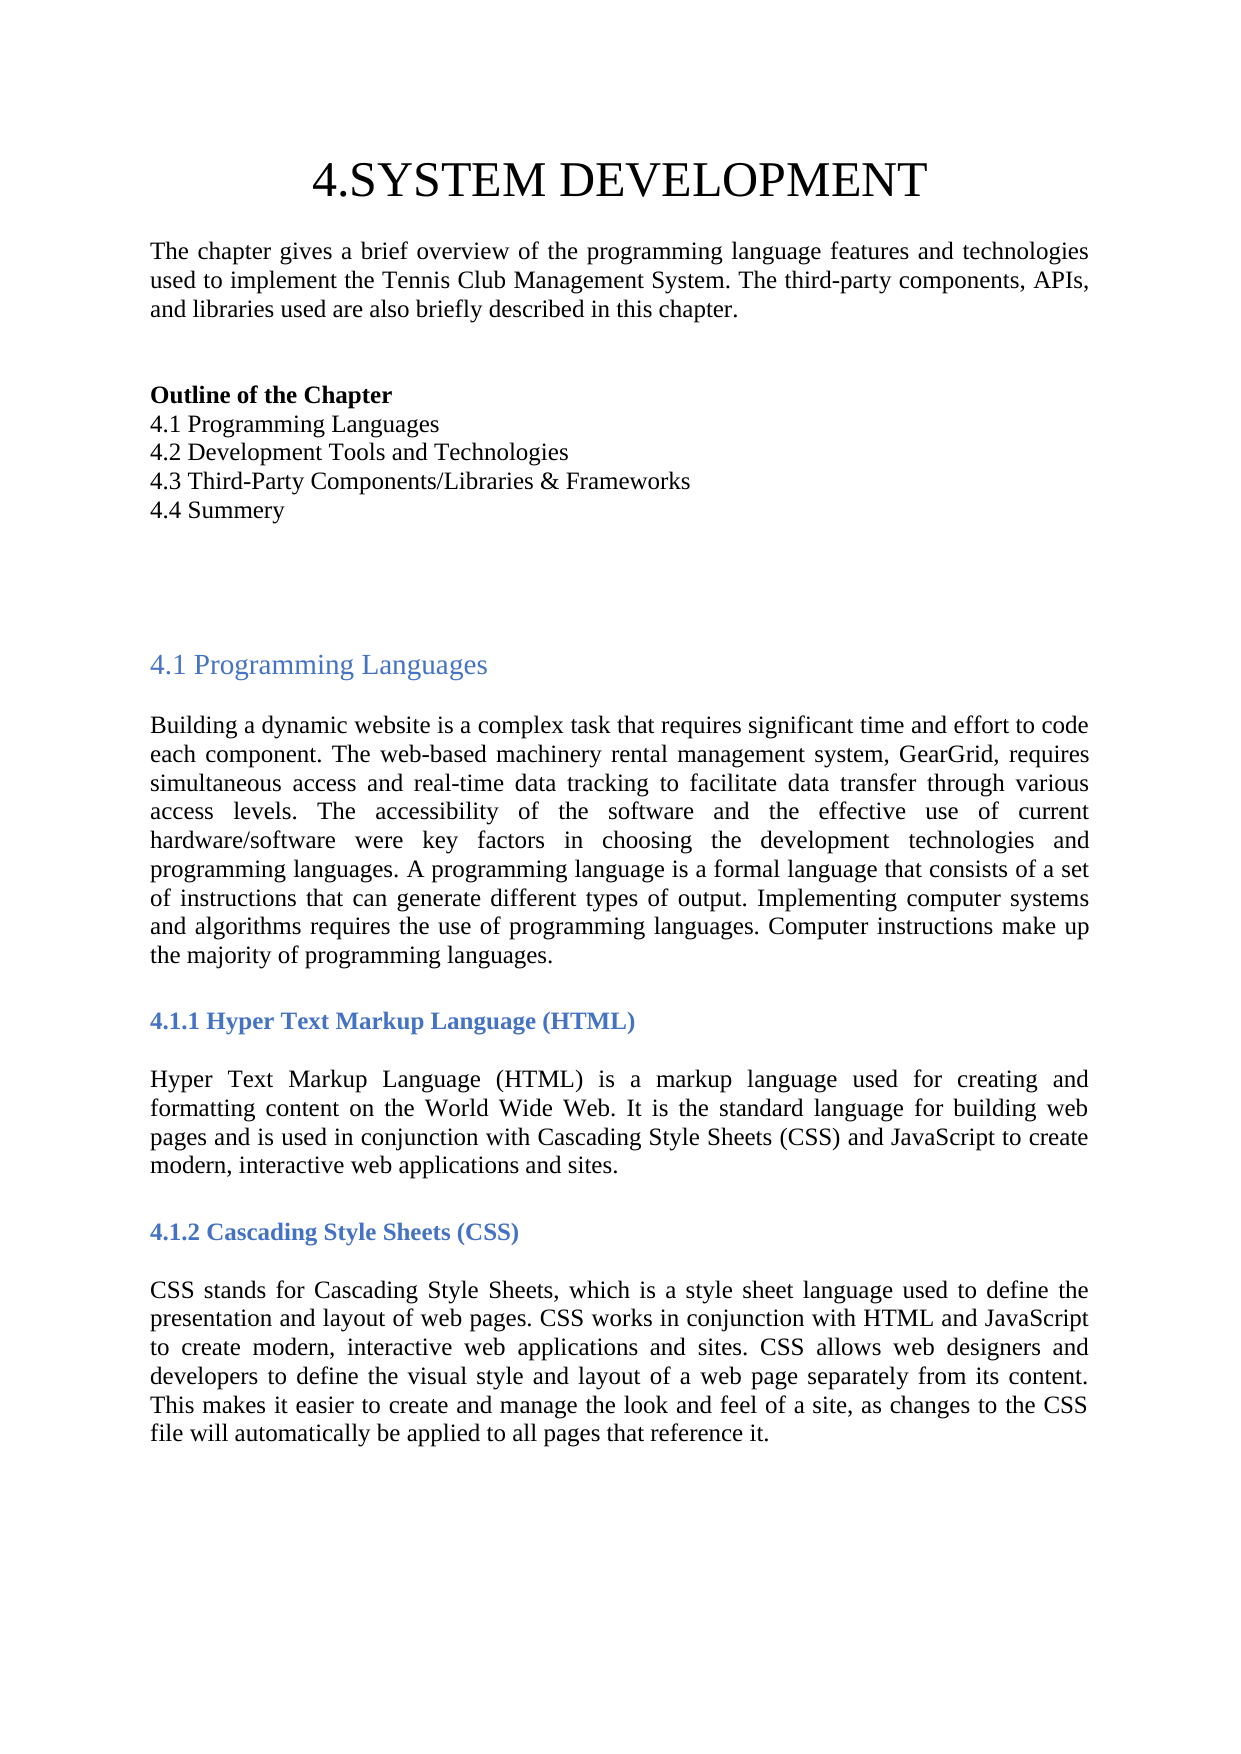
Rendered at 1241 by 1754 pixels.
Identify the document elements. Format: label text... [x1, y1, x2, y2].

text 4.1 Programming Languages [150, 409, 1090, 437]
subtitle 4.1.2 Cascading Style Sheets (CSS) [150, 1217, 1090, 1246]
subtitle 4.SYSTEM DEVELOPMENT [150, 150, 1090, 207]
text Outline of the Chapter [150, 380, 1090, 409]
text 4.2 Development Tools and Technologies [150, 437, 1090, 466]
text Building a dynamic website is a complex task that requires significant time and effort to code each component. The web-based machinery rental management system, GearGrid, requires simultaneous access and real-time data tracking to facilitate data transfer through various access levels. The accessibility of the software and the effective use of current hardware/software were key factors in choosing the development technologies and programming languages. A programming language is a formal language that consists of a set of instructions that can generate different types of output. Implementing computer systems and algorithms requires the use of programming languages. Computer instructions make up the majority of programming languages. [150, 710, 1090, 969]
text 4.3 Third-Party Components/Libraries & Frameworks [150, 466, 1090, 495]
text Hyper Text Markup Language (HTML) is a markup language used for creating and formatting content on the World Wide Web. It is the standard language for building web pages and is used in conjunction with Cascading Style Sheets (CSS) and JavaScript to create modern, interactive web applications and sites. [150, 1064, 1090, 1179]
subtitle 4.1.1 Hyper Text Markup Language (HTML) [150, 1006, 1090, 1035]
text CSS stands for Cascading Style Sheets, which is a style sheet language used to define the presentation and layout of web pages. CSS works in conjunction with HTML and JavaScript to create modern, interactive web applications and sites. CSS allows web designers and developers to define the visual style and layout of a web page separately from its content. This makes it easier to create and manage the look and feel of a site, as changes to the CSS file will automatically be applied to all pages that reference it. [150, 1275, 1090, 1447]
subtitle 4.1 Programming Languages [150, 647, 1090, 681]
text 4.4 Summery [150, 495, 1090, 524]
text The chapter gives a brief overview of the programming language features and technologies used to implement the Tennis Club Management System. The third-party components, APIs, and libraries used are also briefly described in this chapter. [150, 236, 1090, 322]
